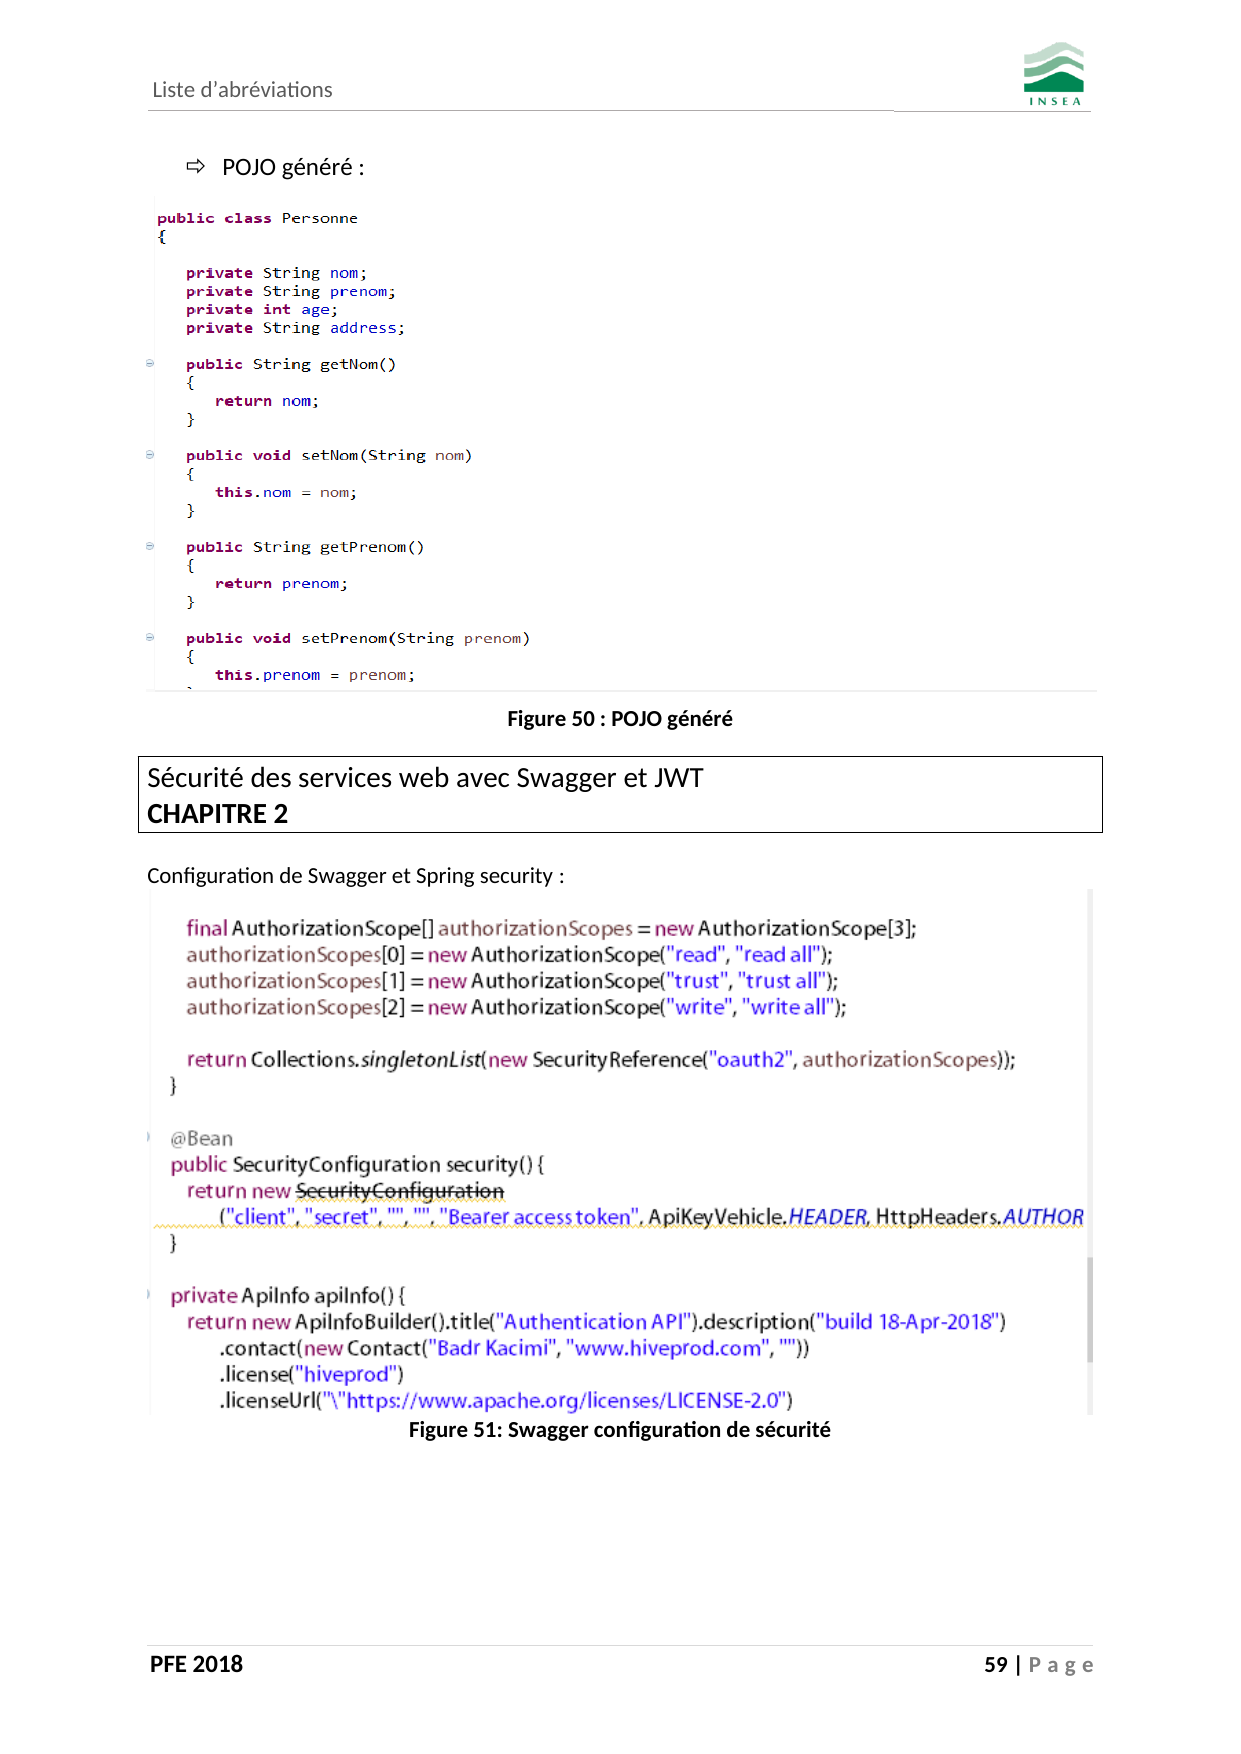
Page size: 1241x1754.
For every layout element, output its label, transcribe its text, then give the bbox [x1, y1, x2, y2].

picture [147, 889, 1093, 1415]
picture [1020, 39, 1093, 113]
list POJO généré : [184, 151, 1093, 182]
text Figure 51: Swagger configuration de sécurité [147, 1415, 1093, 1443]
picture [146, 196, 1097, 692]
text Configuration de Swagger et Spring security : [147, 862, 1093, 889]
text Figure 50 : POJO généré [147, 704, 1093, 732]
text Sécurité des services web avec Swagger et JWT CHAPITRE 2 [139, 757, 1102, 832]
